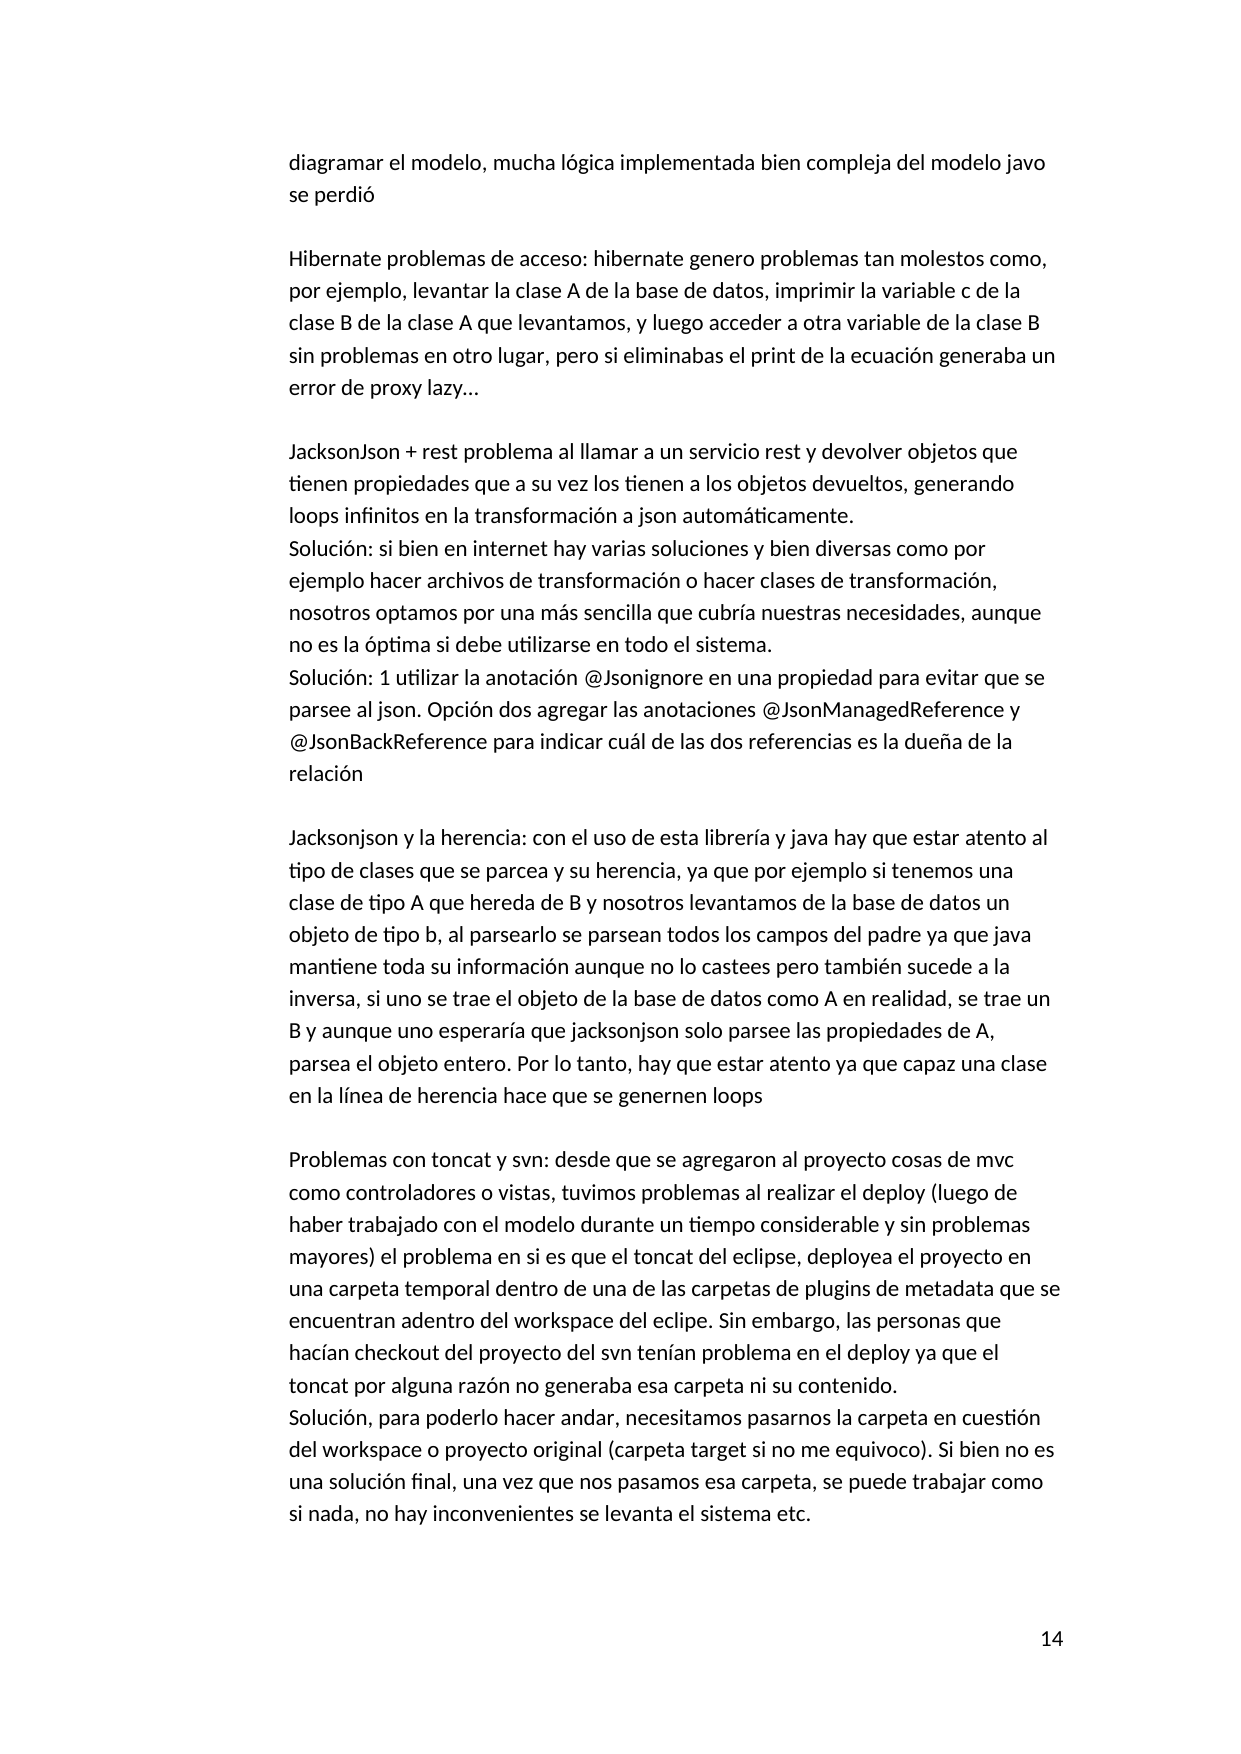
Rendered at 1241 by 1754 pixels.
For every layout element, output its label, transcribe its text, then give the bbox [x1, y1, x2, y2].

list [288, 148, 1063, 208]
list Solución: 1 utilizar la anotación @Jsonignore en una propiedad para evitar que se parsee al json. Opción dos agregar las anotaciones @JsonManagedReference y @JsonBackReference para indicar cuál de las dos referencias es la dueña de la relación [288, 663, 1063, 787]
list Solución: si bien en internet hay varias soluciones y bien diversas como por ejemplo hacer archivos de transformación o hacer clases de transformación, nosotros optamos por una más sencilla que cubría nuestras necesidades, aunque no es la óptima si debe utilizarse en todo el sistema. [288, 534, 1063, 658]
list Problemas con toncat y svn: desde que se agregaron al proyecto cosas de mvc como controladores o vistas, tuvimos problemas al realizar el deploy (luego de haber trabajado con el modelo durante un tiempo considerable y sin problemas mayores) el problema en si es que el toncat del eclipse, deployea el proyecto en una carpeta temporal dentro de una de las carpetas de plugins de metadata que se encuentran adentro del workspace del eclipe. Sin embargo, las personas que hacían checkout del proyecto del svn tenían problema en el deploy ya que el toncat por alguna razón no generaba esa carpeta ni su contenido. [288, 1145, 1063, 1399]
list JacksonJson + rest problema al llamar a un servicio rest y devolver objetos que tienen propiedades que a su vez los tienen a los objetos devueltos, generando loops infinitos en la transformación a json automáticamente. [288, 437, 1063, 530]
list Jacksonjson y la herencia: con el uso de esta librería y java hay que estar atento al tipo de clases que se parcea y su herencia, ya que por ejemplo si tenemos una clase de tipo A que hereda de B y nosotros levantamos de la base de datos un objeto de tipo b, al parsearlo se parsean todos los campos del padre ya que java mantiene toda su información aunque no lo castees pero también sucede a la inversa, si uno se trae el objeto de la base de datos como A en realidad, se trae un B y aunque uno esperaría que jacksonjson solo parsee las propiedades de A, parsea el objeto entero. Por lo tanto, hay que estar atento ya que capaz una clase en la línea de herencia hace que se genernen loops [288, 823, 1063, 1109]
list Hibernate problemas de acceso: hibernate genero problemas tan molestos como, por ejemplo, levantar la clase A de la base de datos, imprimir la variable c de la clase B de la clase A que levantamos, y luego acceder a otra variable de la clase B sin problemas en otro lugar, pero si eliminabas el print de la ecuación generaba un error de proxy lazy… [288, 244, 1063, 401]
list Solución, para poderlo hacer andar, necesitamos pasarnos la carpeta en cuestión del workspace o proyecto original (carpeta target si no me equivoco). Si bien no es una solución final, una vez que nos pasamos esa carpeta, se puede trabajar como si nada, no hay inconvenientes se levanta el sistema etc. [288, 1403, 1063, 1527]
